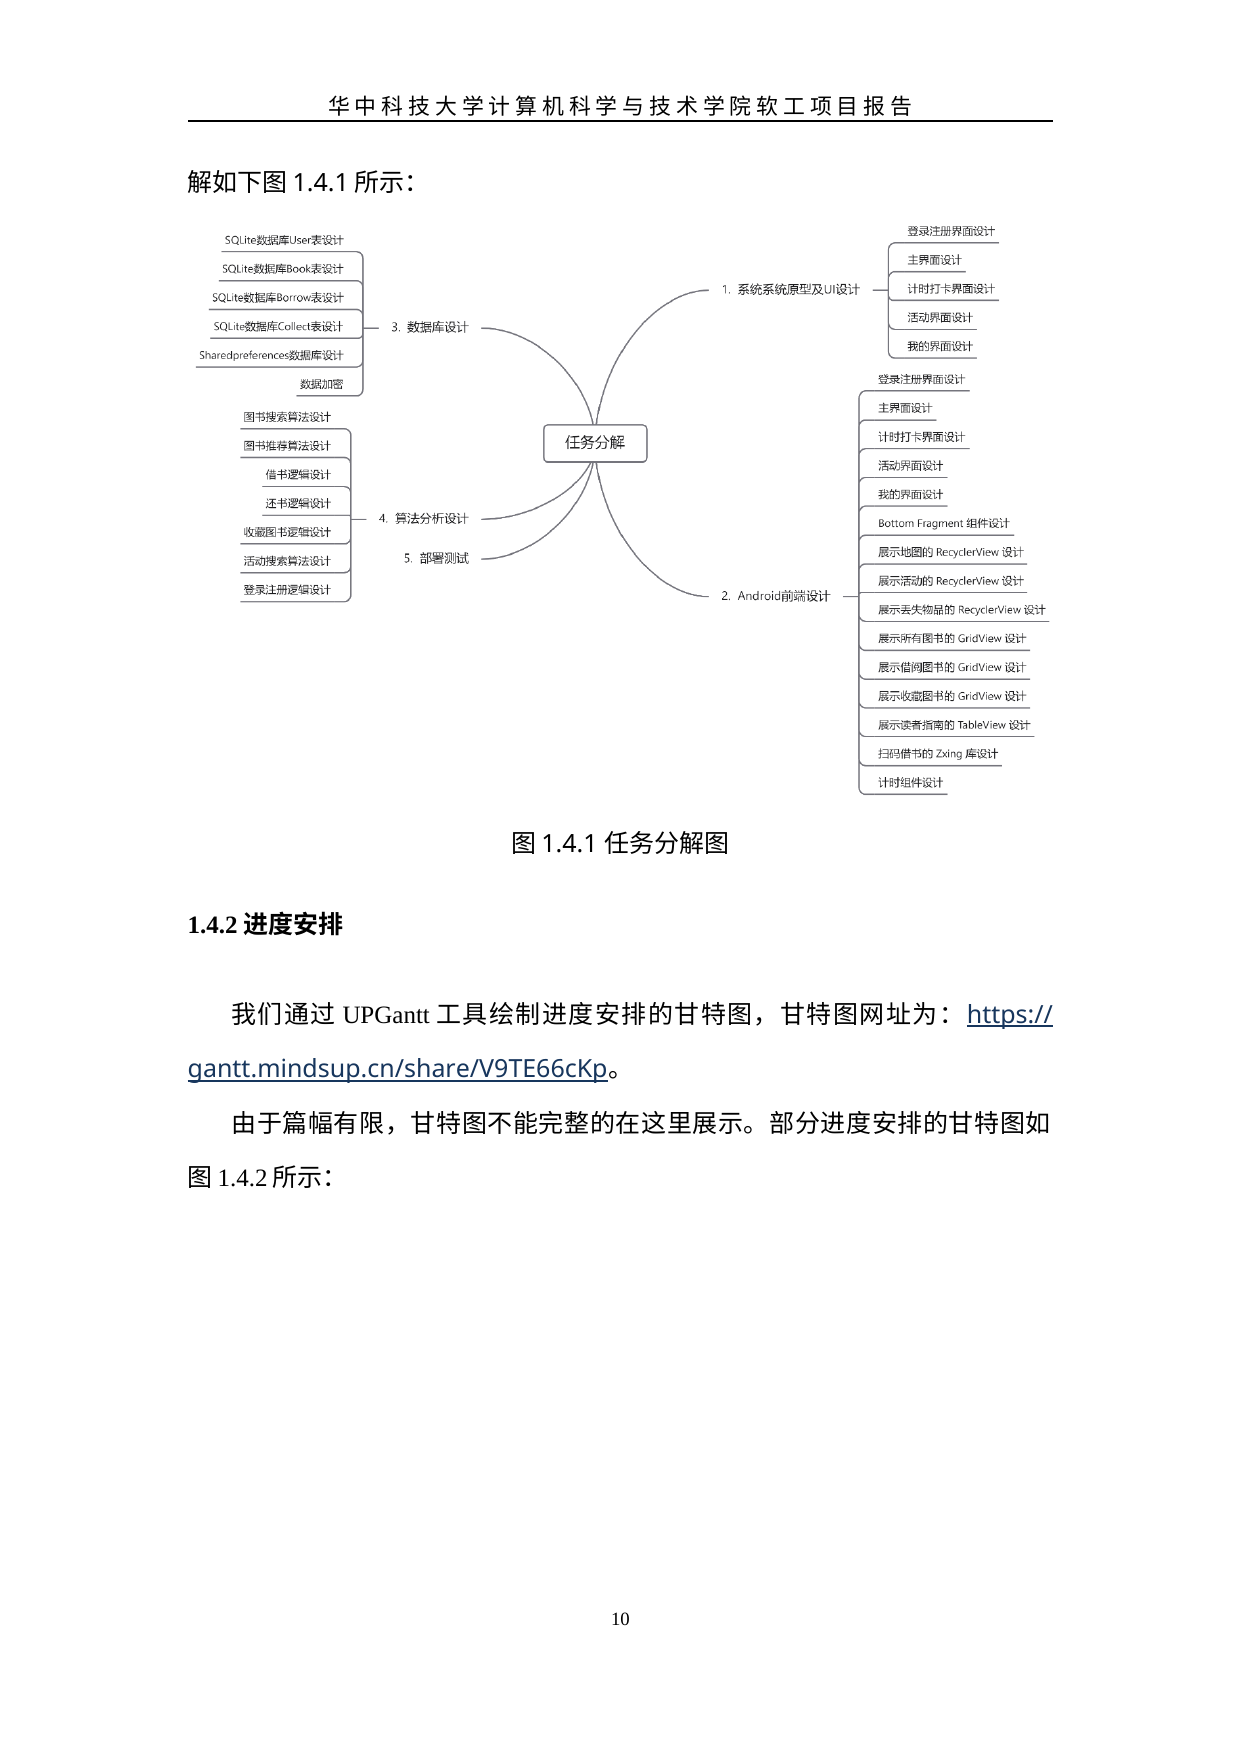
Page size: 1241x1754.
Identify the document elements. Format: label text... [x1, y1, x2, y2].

subtitle 1.4.2 进度安排 [187, 904, 1053, 941]
text 我们通过UPGantt工具绘制进度安排的甘特图，甘特图网址为：https://gantt.mindsup.cn/share/V9TE66cKp。 [187, 994, 1053, 1085]
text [187, 162, 1053, 198]
text 图1.4.1 任务分解图 [187, 823, 1053, 859]
picture [187, 216, 1057, 809]
text 由于篇幅有限，甘特图不能完整的在这里展示。部分进度安排的甘特图如图1.4.2所示： [187, 1103, 1053, 1194]
